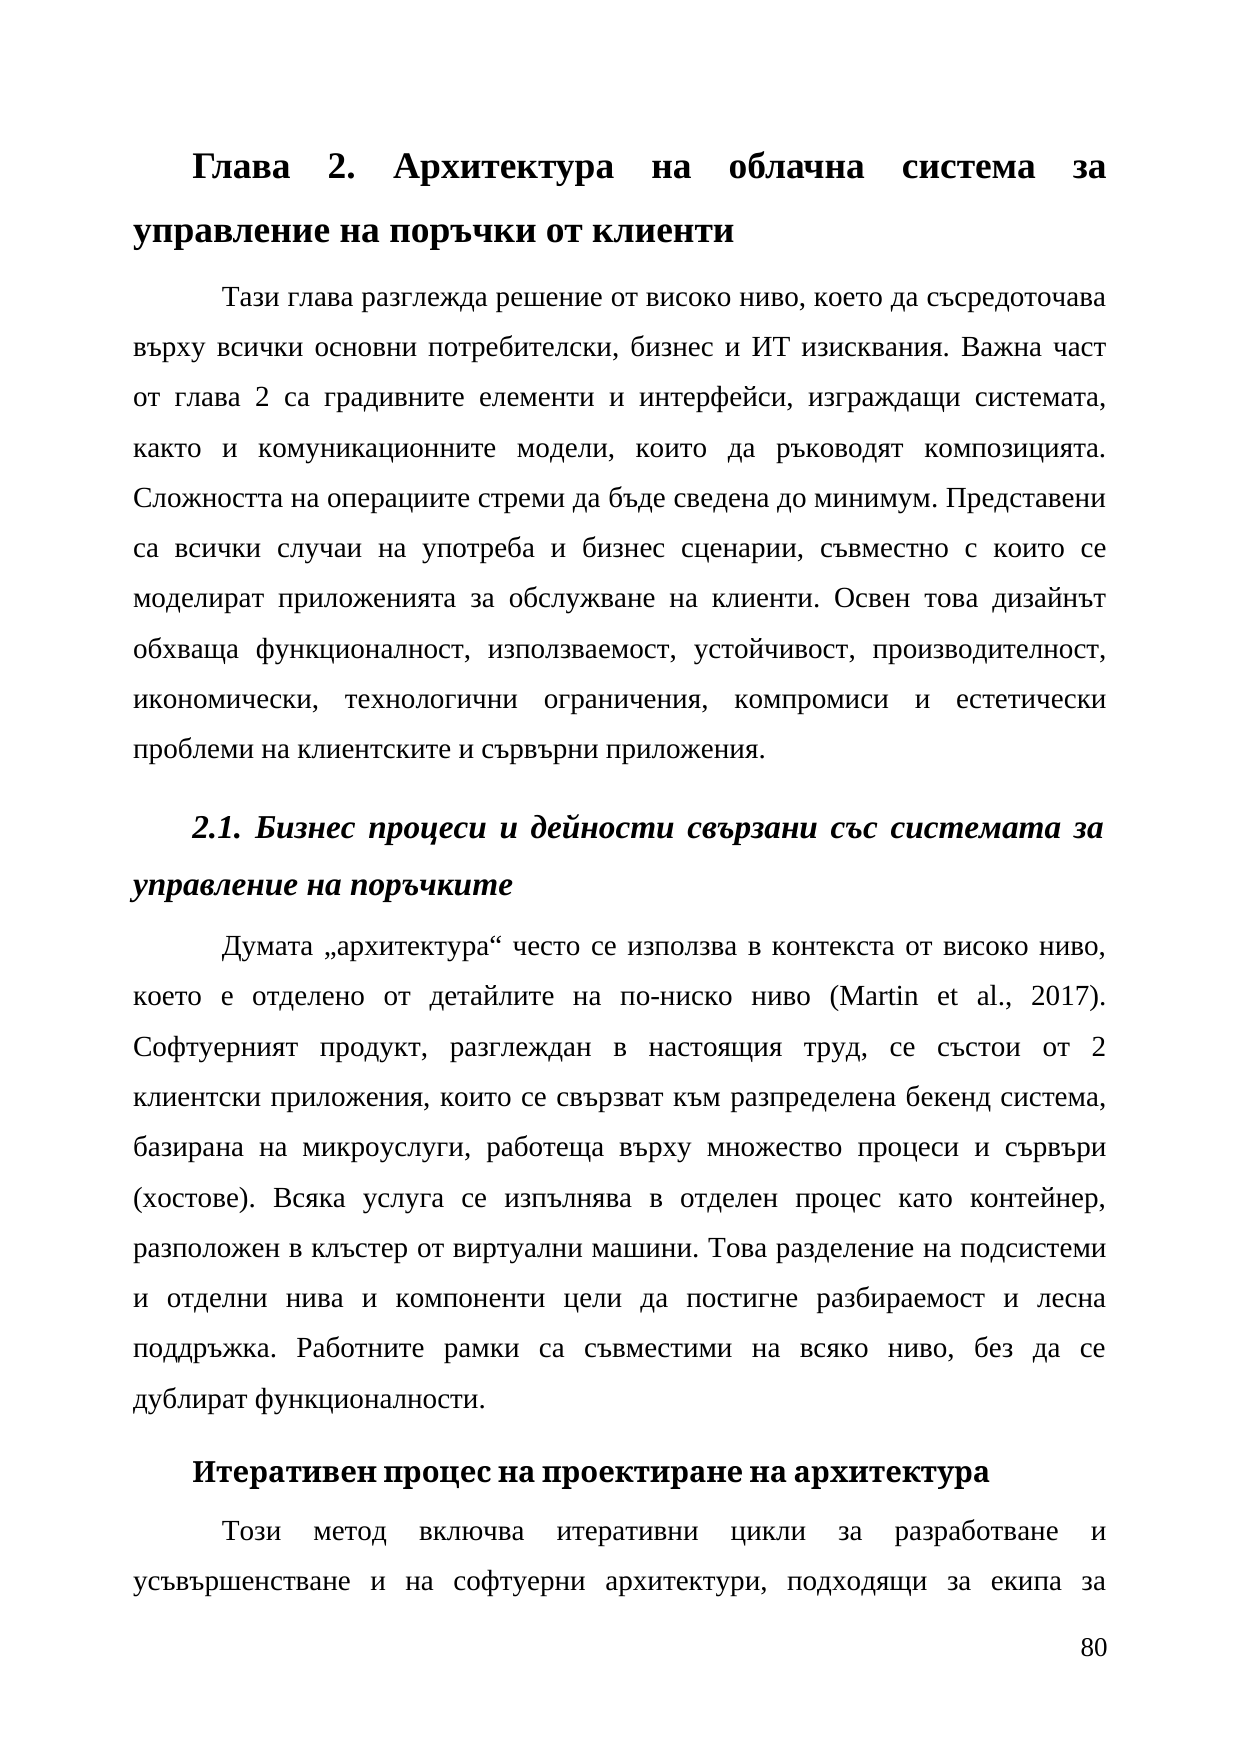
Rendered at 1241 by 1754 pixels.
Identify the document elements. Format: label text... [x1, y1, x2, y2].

subtitle Итеративен процес на проектиране на архитектура [133, 1456, 1107, 1490]
text Думата „архитектура“ често се използва в контекста от високо ниво, което е отделено от детайлите на по-ниско ниво (Martin et al., 2017). Софтуерният продукт, разглеждан в настоящия труд, се състои от 2 клиентски приложения, които се свързват към разпределена бекенд система, базиранa на микроуслуги, работеща върху множество процеси и сървъри (хостове). Всяка услуга се изпълнява в отделен процес като контейнер, разположен в клъстер от виртуални машини. Това разделение на подсистеми и отделни нива и компоненти цели да постигне разбираемост и лесна поддръжка. Работните рамки са съвместими на всяко ниво, без да се дублират функционалности. [133, 928, 1107, 1414]
subtitle Глава 2. Архитектура на облачна система за управление на поръчки от клиенти [133, 143, 1107, 251]
subtitle 2.1. Бизнес процеси и дейности свързани със системата за управление на поръчките [133, 807, 1107, 903]
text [133, 1513, 1107, 1597]
text Тази глава разглежда решение от високо ниво, което да съсредоточава върху всички основни потребителски, бизнес и ИТ изисквания. Важна част от глава 2 са градивните елементи и интерфейси, изграждащи системата, както и комуникационните модели, които да ръководят композицията. Сложността на операциите стреми да бъде сведена до минимум. Представени са всички случаи на употреба и бизнес сценарии, съвместно с които се моделират приложенията за обслужване на клиенти. Освен това дизайнът обхваща функционалност, използваемост, устойчивост, производителност, икономически, технологични ограничения, компромиси и естетически проблеми на клиентските и сървърни приложения. [133, 279, 1107, 765]
